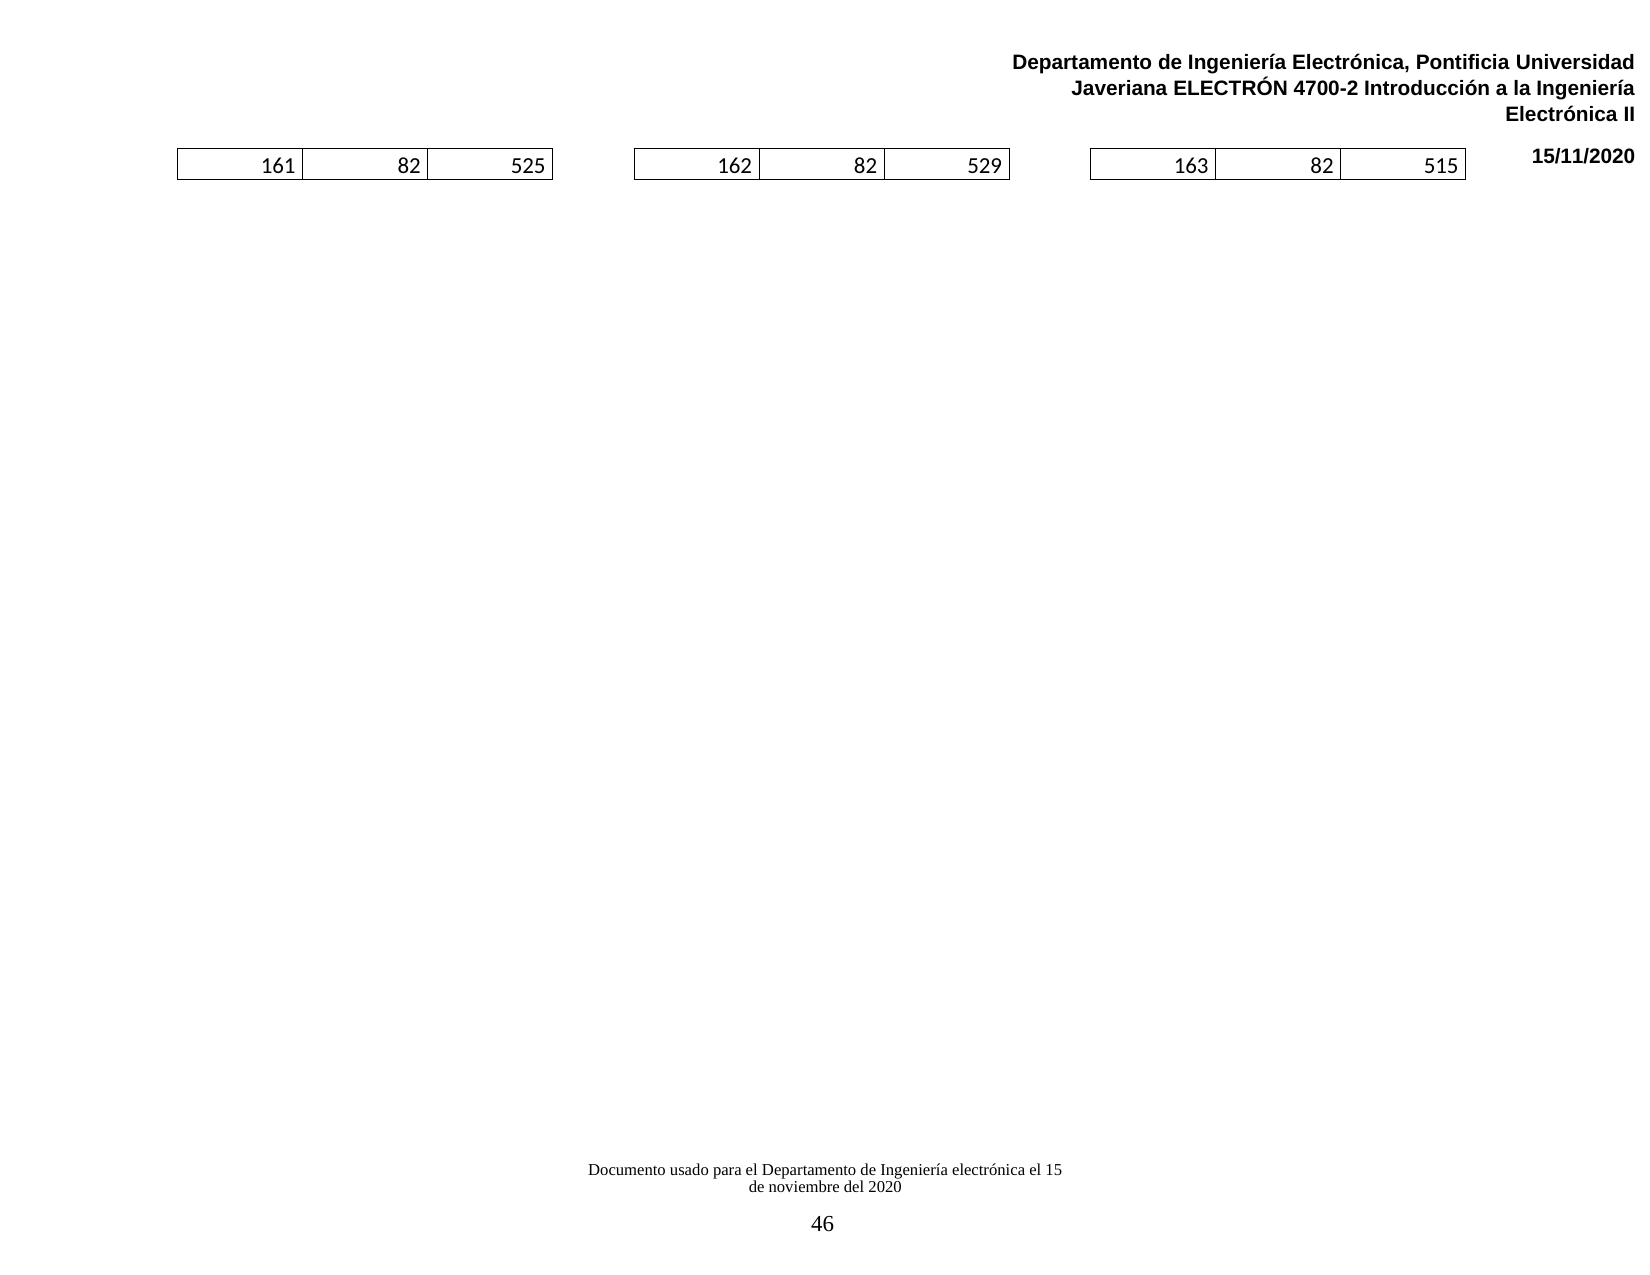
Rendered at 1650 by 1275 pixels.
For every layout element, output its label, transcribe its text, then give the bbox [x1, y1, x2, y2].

table_cell 82 [1216, 149, 1340, 179]
table_cell 529 [885, 149, 1009, 179]
table_cell 161 [178, 149, 302, 179]
table_cell 82 [303, 149, 427, 179]
table_cell 515 [1341, 149, 1465, 179]
table_cell 82 [760, 149, 884, 179]
table_cell 162 [635, 149, 759, 179]
table_cell 163 [1091, 149, 1215, 179]
table_cell 525 [428, 149, 552, 179]
